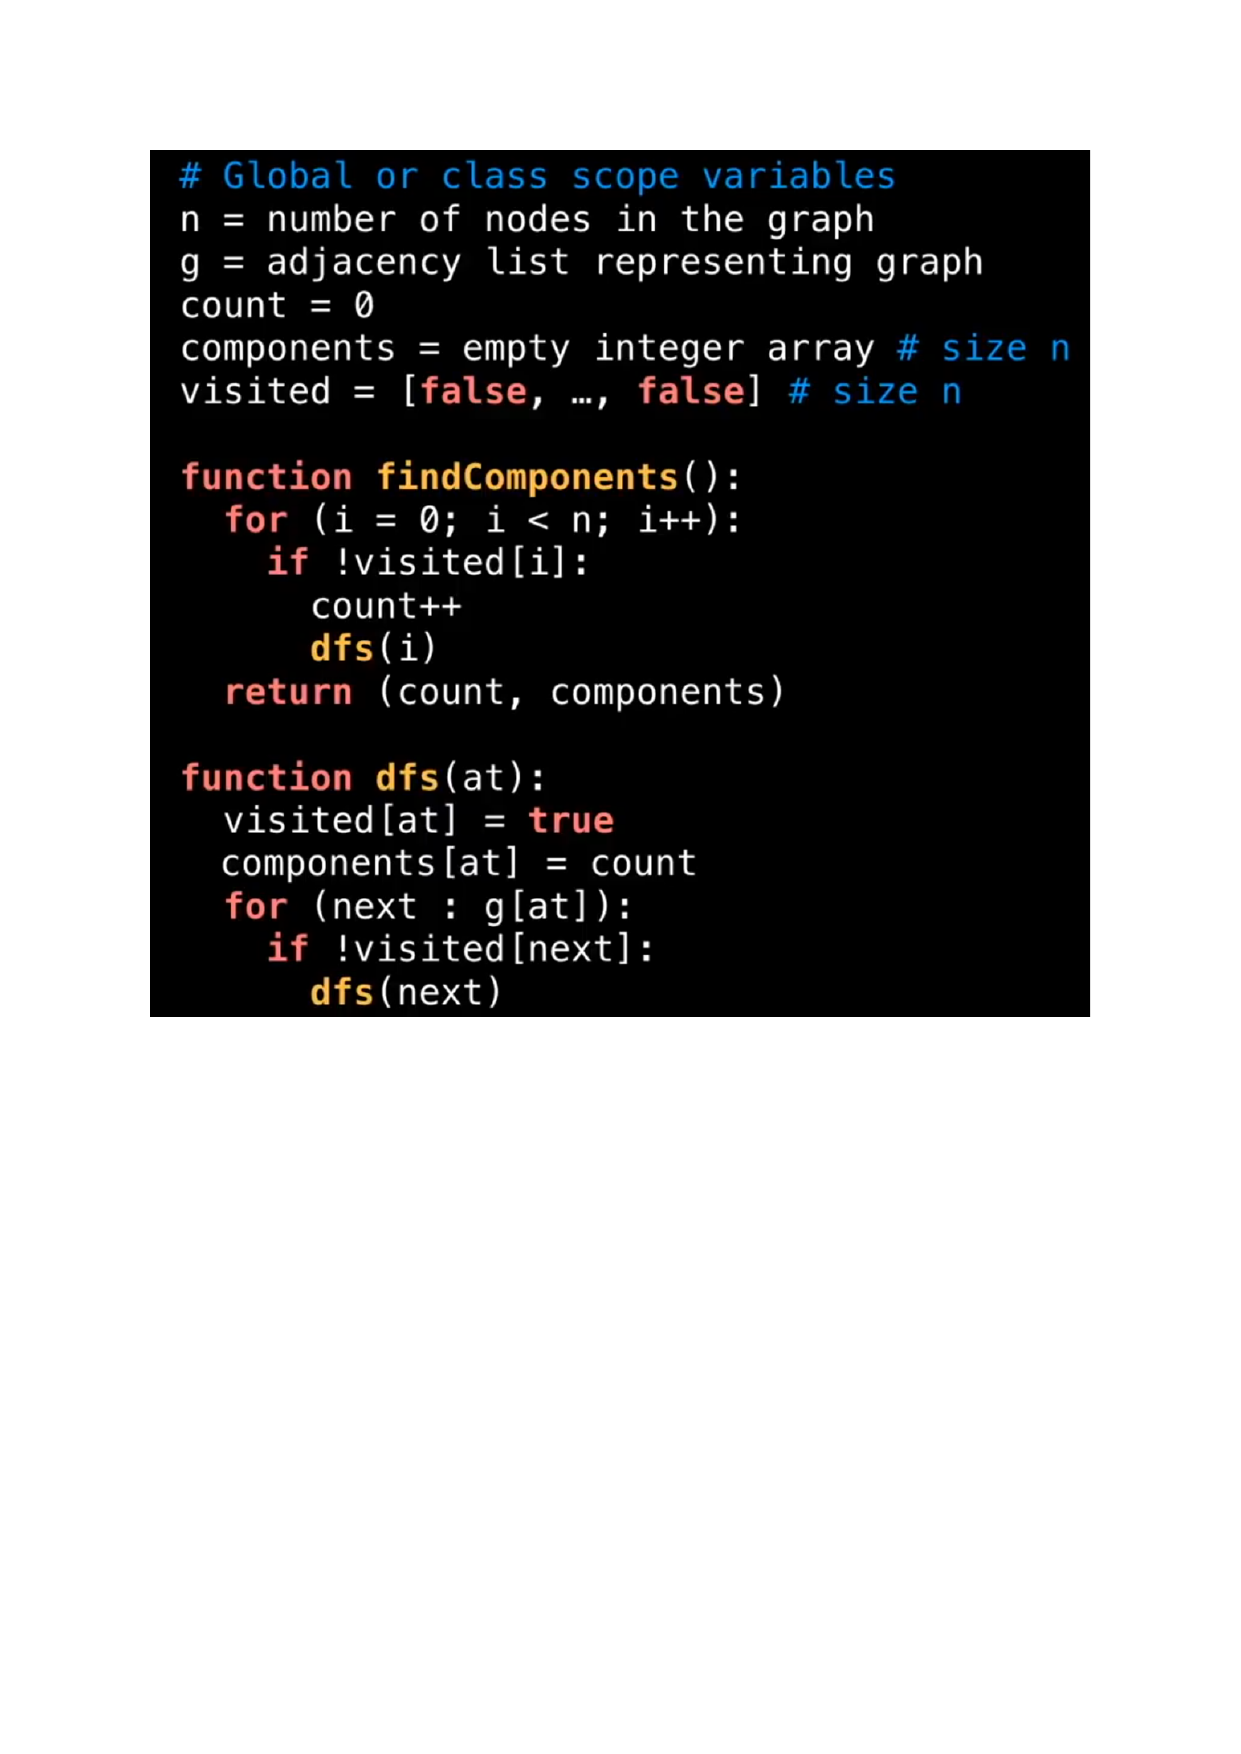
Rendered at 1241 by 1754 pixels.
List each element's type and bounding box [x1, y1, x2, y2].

picture [150, 150, 1091, 1017]
